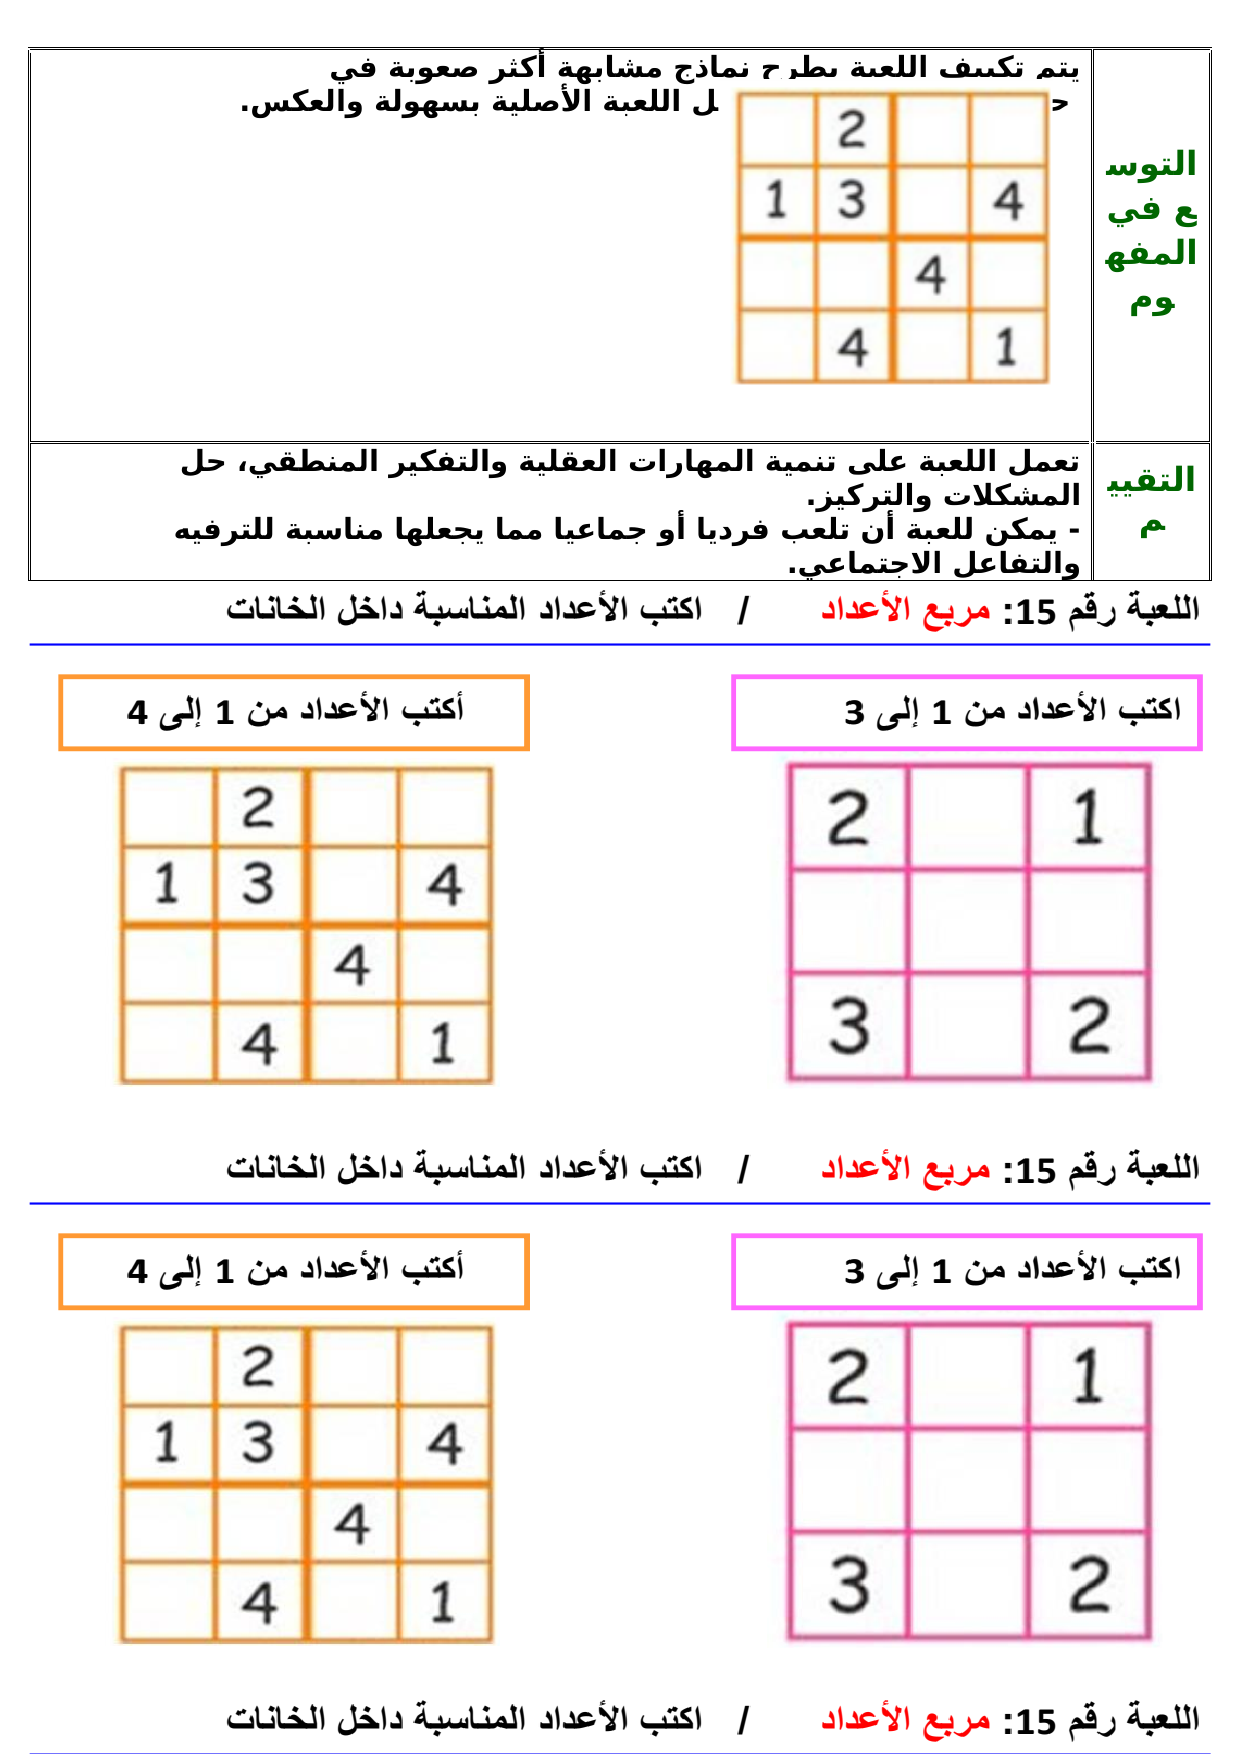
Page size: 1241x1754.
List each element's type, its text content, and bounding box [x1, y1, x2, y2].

table_cell يتم تكييف اللعبة بطرح نماذج مشابهة أكثر صعوبة في حالة تمكن اللاعبين من حل اللعبة الأصلية بسهولة والعكس. [30, 50, 1091, 441]
picture [29, 581, 1211, 1102]
picture [29, 1690, 1211, 1754]
picture [718, 79, 1053, 408]
table_cell التقييم [1093, 441, 1211, 580]
table_cell تعمل اللعبة على تنمية المهارات العقلية والتفكير المنطقي، حل المشكلات والتركيز. - يمكن للعبة أن تلعب فرديا أو جماعيا مما يجعلها مناسبة للترفيه والتفاعل الاجتماعي. [30, 441, 1093, 580]
picture [29, 1139, 1211, 1661]
table_cell التوسع في المفهوم [1093, 48, 1211, 441]
